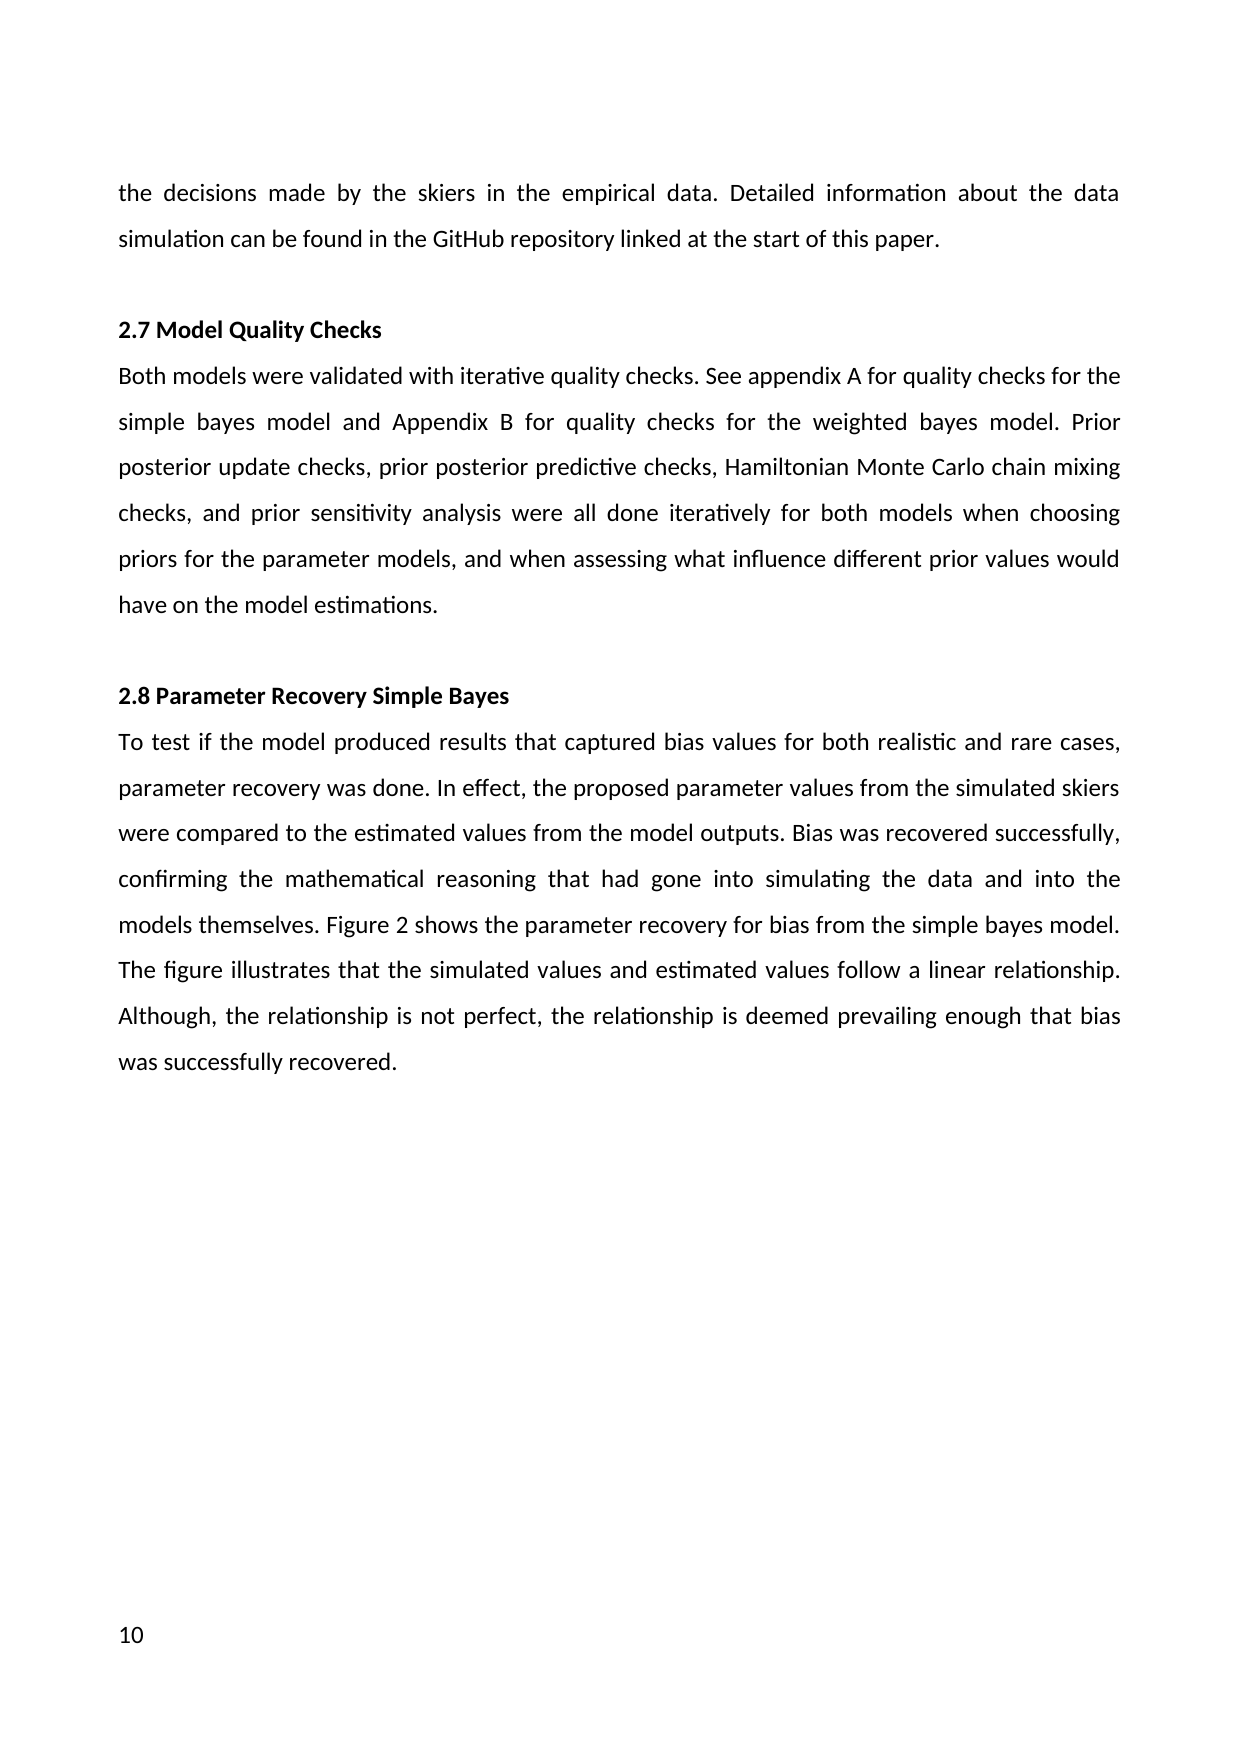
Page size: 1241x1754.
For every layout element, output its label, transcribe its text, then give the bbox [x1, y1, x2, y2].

text 2.8 Parameter Recovery Simple Bayes [118, 680, 1122, 711]
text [118, 177, 1122, 253]
text To test if the model produced results that captured bias values for both realistic and rare cases, parameter recovery was done. In effect, the proposed parameter values from the simulated skiers were compared to the estimated values from the model outputs. Bias was recovered successfully, confirming the mathematical reasoning that had gone into simulating the data and into the models themselves. Figure 2 shows the parameter recovery for bias from the simple bayes model. The figure illustrates that the simulated values and estimated values follow a linear relationship. Although, the relationship is not perfect, the relationship is deemed prevailing enough that bias was successfully recovered. [118, 726, 1122, 1077]
text Both models were validated with iterative quality checks. See appendix A for quality checks for the simple bayes model and Appendix B for quality checks for the weighted bayes model. Prior posterior update checks, prior posterior predictive checks, Hamiltonian Monte Carlo chain mixing checks, and prior sensitivity analysis were all done iteratively for both models when choosing priors for the parameter models, and when assessing what influence different prior values would have on the model estimations. [118, 360, 1122, 619]
text 2.7 Model Quality Checks [118, 314, 1122, 345]
